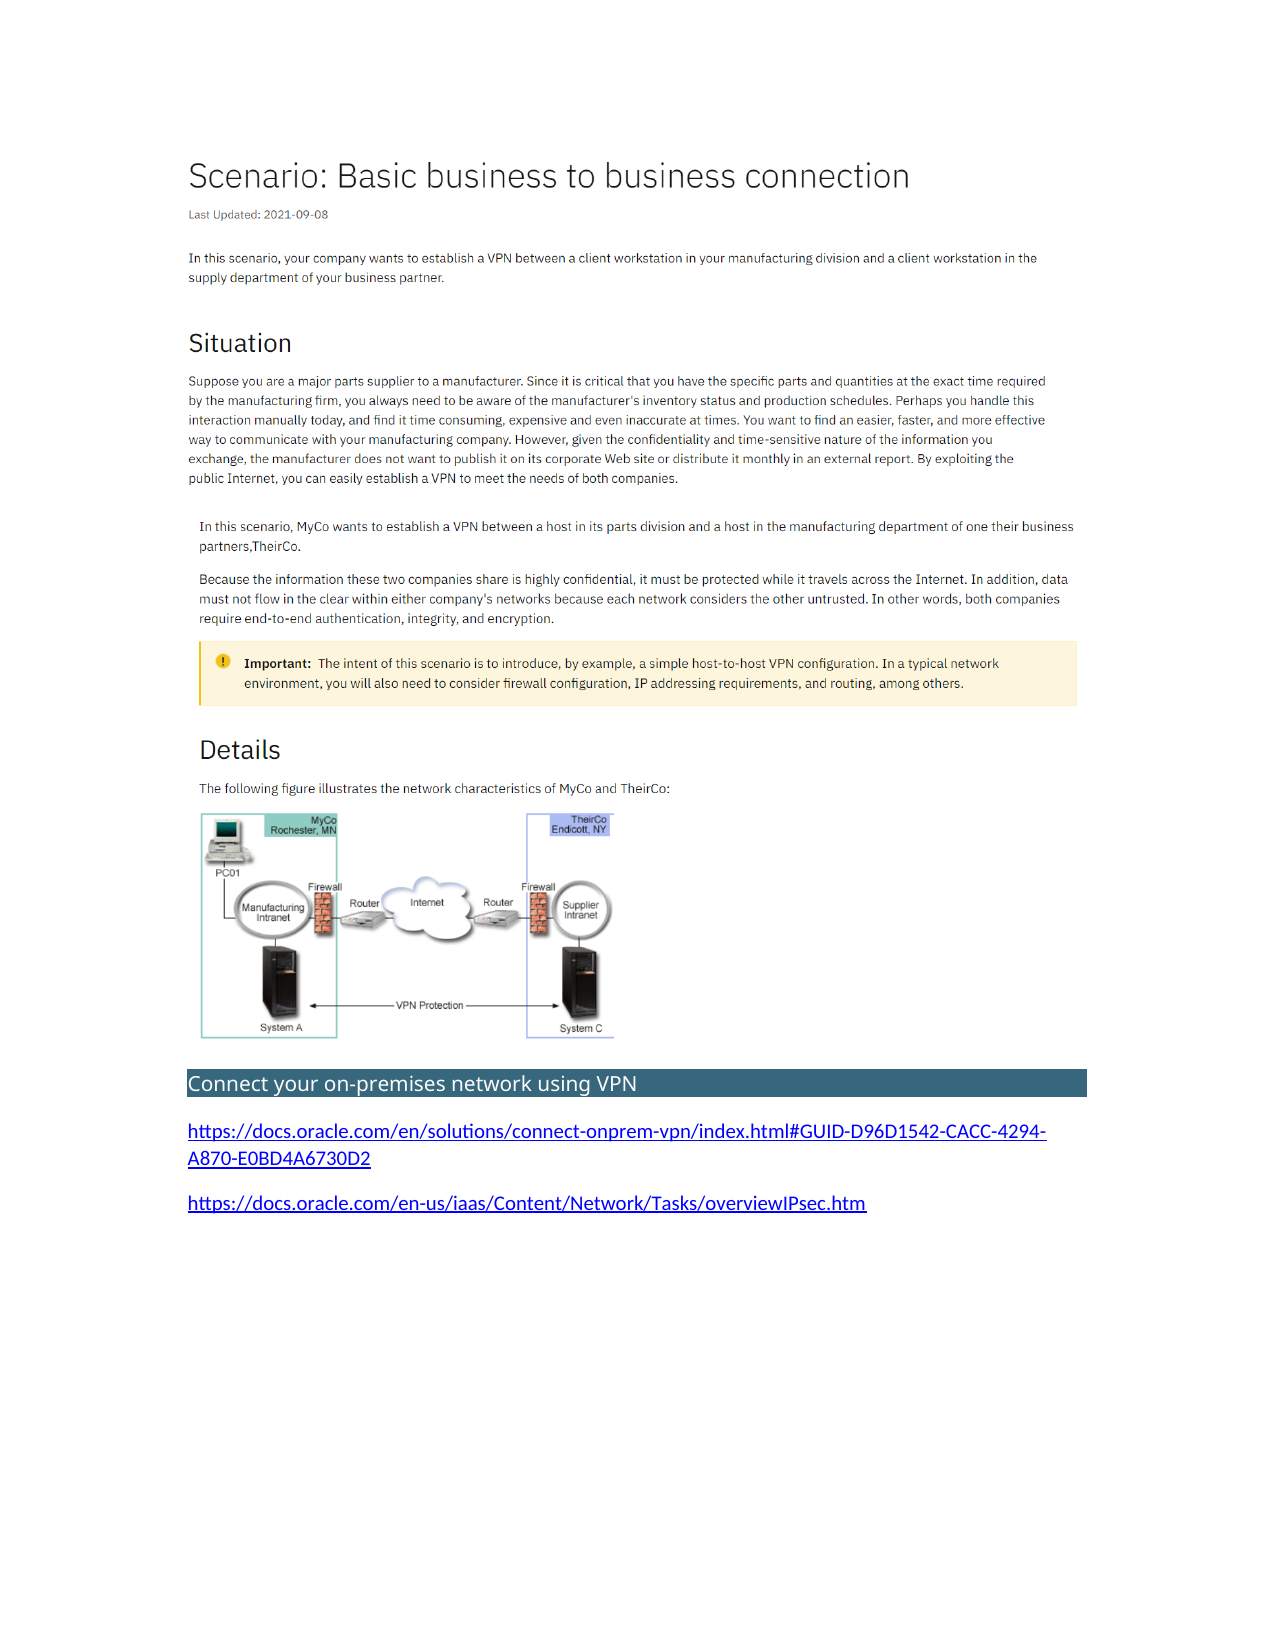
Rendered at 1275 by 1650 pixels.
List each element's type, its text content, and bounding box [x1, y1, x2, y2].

picture [187, 509, 1088, 1050]
text https://docs.oracle.com/en/solutions/connect-onprem-vpn/index.html#GUID-D96D1542-CACC-4294-A870-E0BD4A6730D2 [187, 1118, 1087, 1171]
picture [187, 150, 1088, 507]
subtitle Connect your on-premises network using VPN [187, 1069, 1087, 1097]
text https://docs.oracle.com/en-us/iaas/Content/Network/Tasks/overviewIPsec.htm [187, 1190, 1087, 1215]
